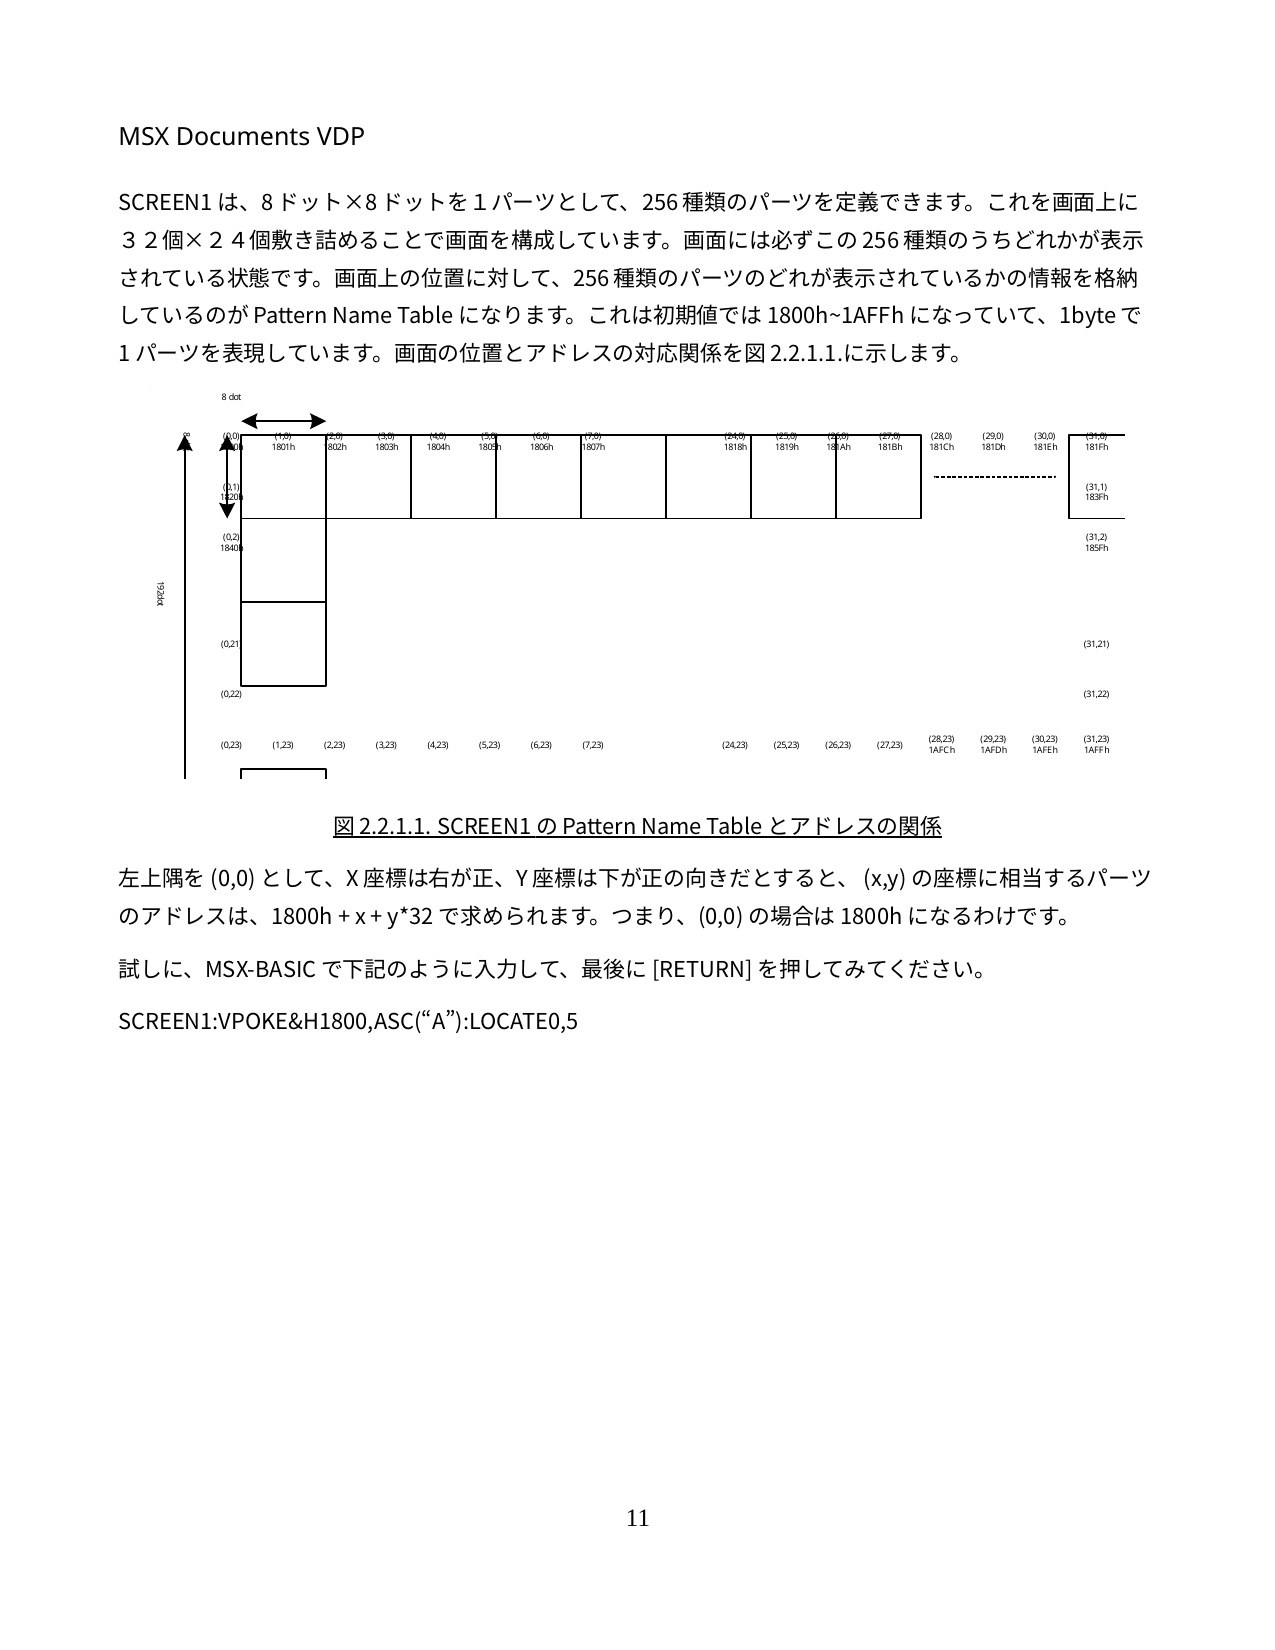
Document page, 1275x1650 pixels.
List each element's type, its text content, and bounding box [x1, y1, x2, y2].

text SCREEN1は、8ドット×8ドットを１パーツとして、256種類のパーツを定義できます。これを画面上に３２個×２４個敷き詰めることで画面を構成しています。画面には必ずこの256種類のうちどれかが表示されている状態です。画面上の位置に対して、256種類のパーツのどれが表示されているかの情報を格納しているのがPattern Name Table になります。これは初期値では 1800h~1AFFh になっていて、1byteで1パーツを表現しています。画面の位置とアドレスの対応関係を図2.2.1.1.に示します。 [118, 185, 1157, 368]
table_header SCREEN1:VPOKE&H1800,ASC(“A”):LOCATE0,5 [118, 1004, 1157, 1056]
text 図2.2.1.1. SCREEN1のPattern Name Table とアドレスの関係 [118, 809, 1157, 841]
text 試しに、MSX-BASICで下記のように入力して、最後に [RETURN] を押してみてください。 [118, 952, 1157, 983]
text 左上隅を (0,0) として、X座標は右が正、Y座標は下が正の向きだとすると、 (x,y) の座標に相当するパーツのアドレスは、1800h + x + y*32 で求められます。つまり、(0,0) の場合は 1800h になるわけです。 [118, 861, 1157, 931]
